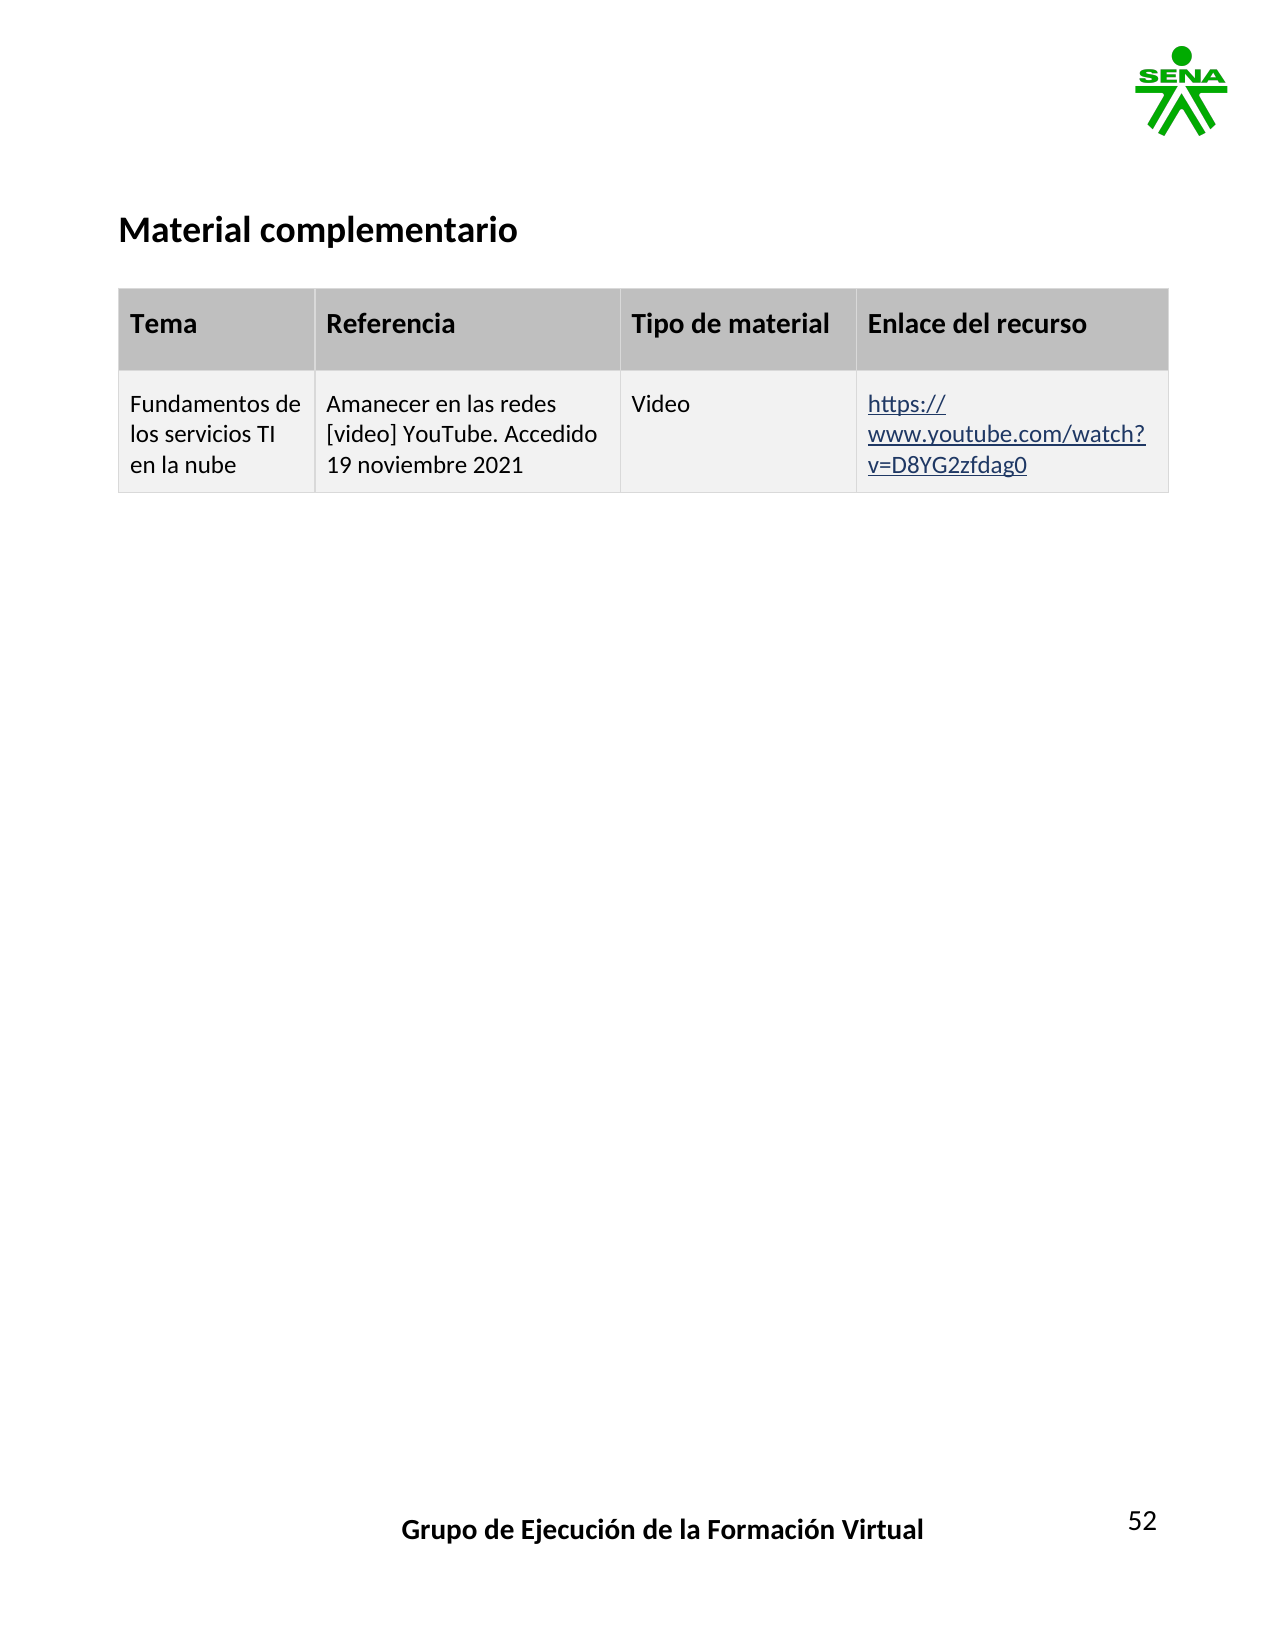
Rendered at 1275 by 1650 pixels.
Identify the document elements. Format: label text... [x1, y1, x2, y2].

table_header Tema [119, 289, 314, 370]
table_cell https://www.youtube.com/watch?v=D8YG2zfdag0 [857, 371, 1168, 492]
table_cell Video [621, 371, 856, 492]
table_header Tipo de material [621, 289, 856, 370]
table_cell Amanecer en las redes [video] YouTube. Accedido 19 noviembre 2021 [316, 371, 620, 492]
picture [1135, 46, 1228, 136]
table_header Referencia [316, 289, 620, 370]
table_cell Fundamentos de los servicios TI en la nube [119, 371, 314, 492]
table_header Enlace del recurso [857, 289, 1168, 370]
text Material complementario [118, 206, 1157, 252]
